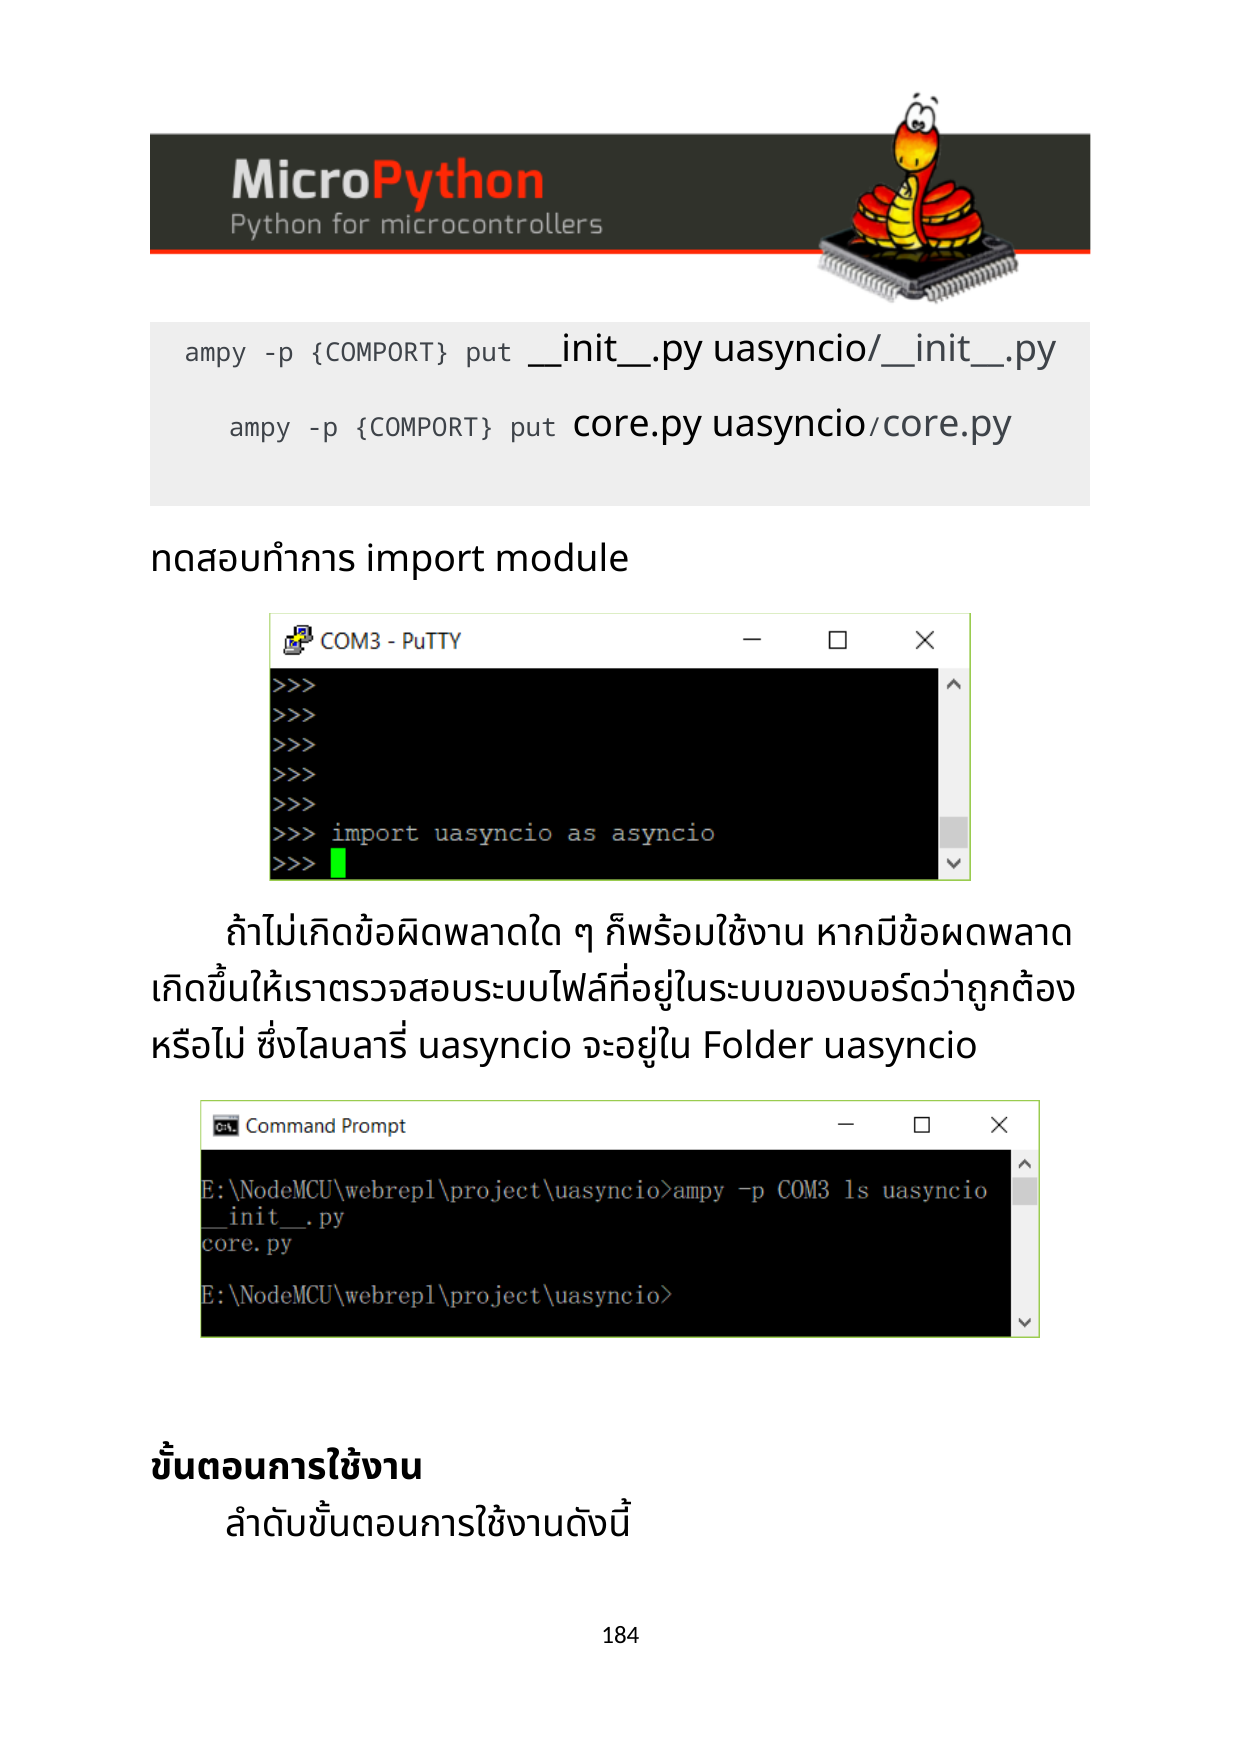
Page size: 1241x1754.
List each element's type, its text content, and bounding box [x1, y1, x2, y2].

picture [200, 1100, 1040, 1338]
picture [269, 613, 971, 881]
text ถ้าไม่เกิดข้อผิดพลาดใด ๆ ก็พร้อมใช้งาน หากมีข้อผดพลาดเกิดขึ้นให้เราตรวจสอบระบบไฟล์ที่อยู่ในระบบของบอร์ดว่าถูกต้องหรือไม่ ซึ่งไลบลารี่ uasyncio จะอยู่ใน Folder uasyncio [150, 905, 1090, 1076]
text ลำดับขั้นตอนการใช้งานดังนี้ [150, 1496, 1090, 1553]
text ampy -p {COMPORT} put core.py uasyncio/core.py [150, 396, 1090, 447]
text ทดสอบทำการ import module [150, 531, 1090, 588]
text ampy -p {COMPORT} put __init__.py uasyncio/__init__.py [150, 322, 1090, 373]
picture [150, 73, 1091, 322]
text ขั้นตอนการใช้งาน [150, 1440, 1090, 1496]
